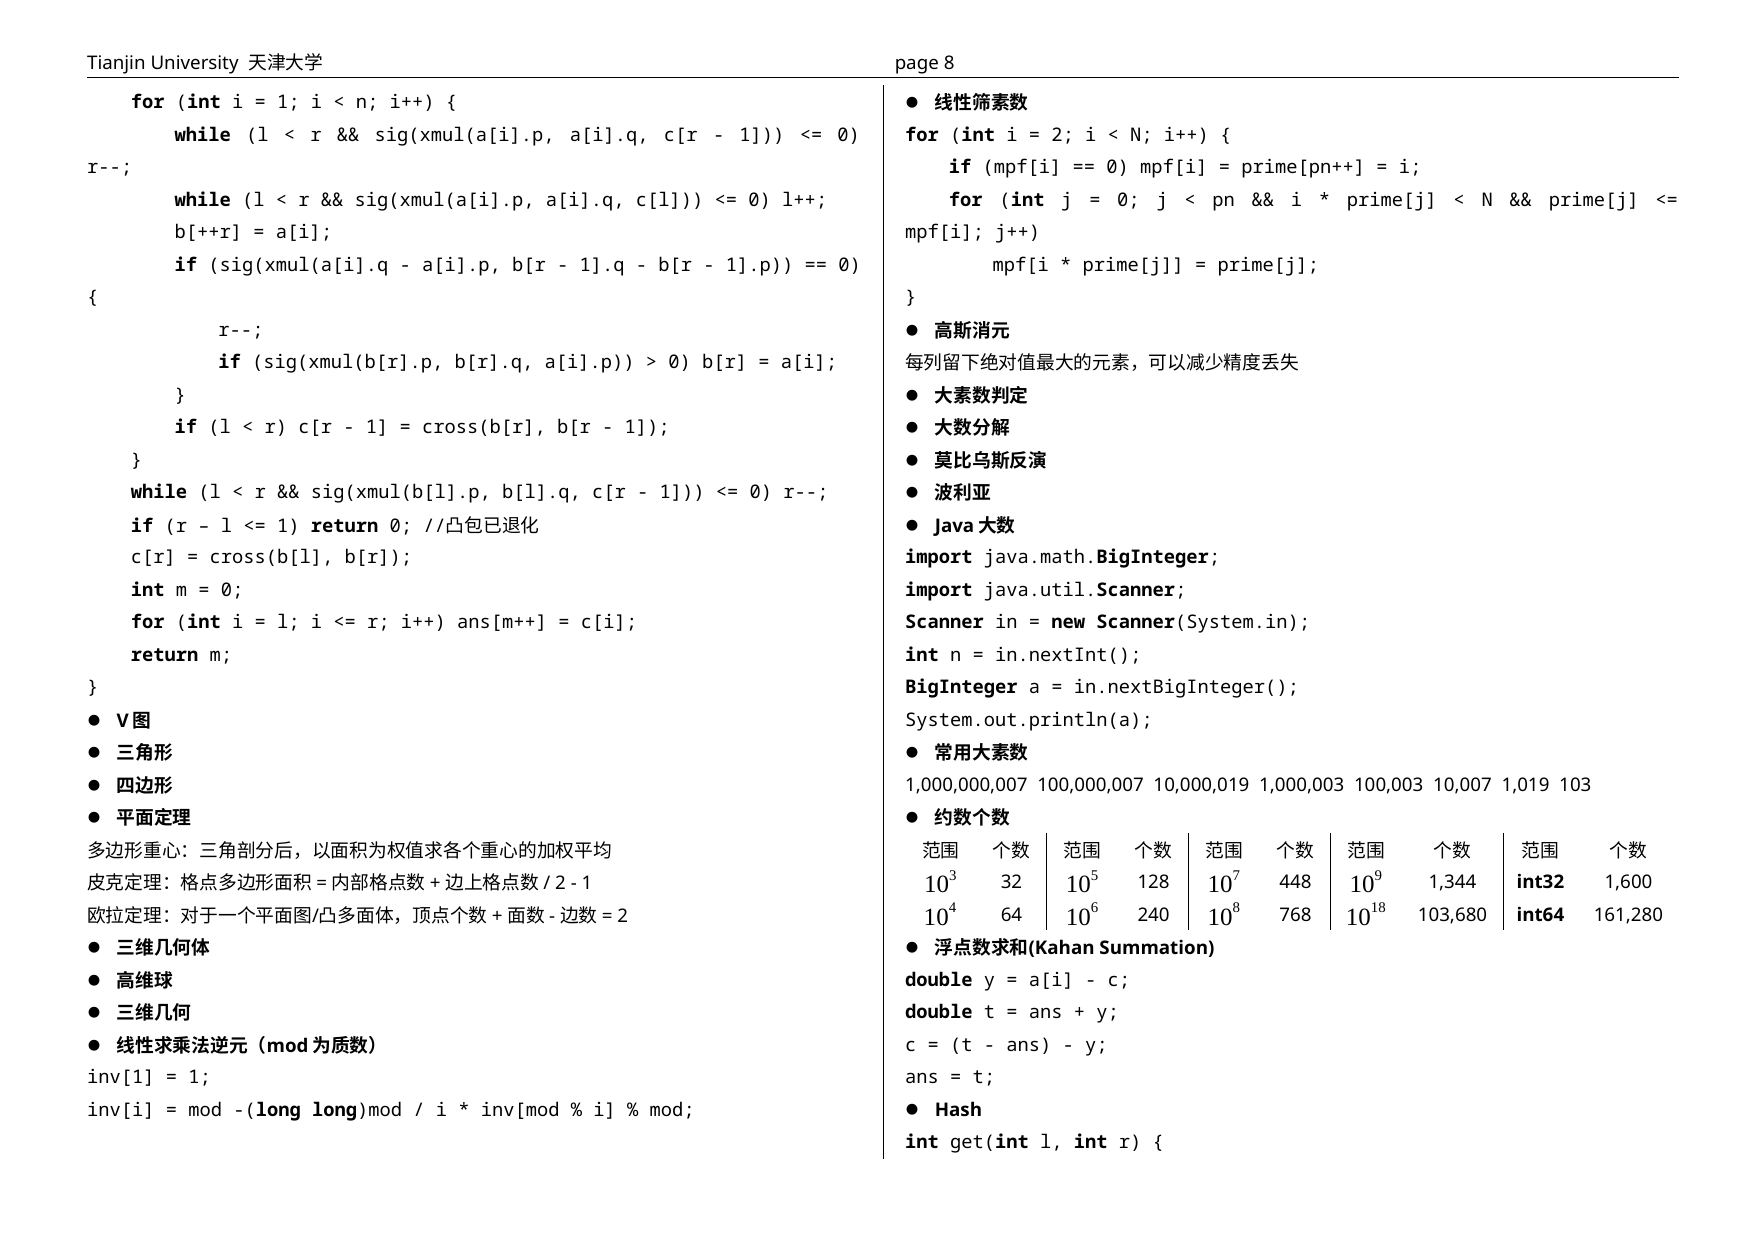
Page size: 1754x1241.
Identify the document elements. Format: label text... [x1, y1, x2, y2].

text BigInteger a = in.nextBigInteger(); [905, 670, 1679, 703]
subtitle Hash [905, 1093, 1679, 1125]
text while (l < r && sig(xmul(a[i].p, a[i].q, c[l])) <= 0) l++; [87, 183, 861, 215]
text System.out.println(a); [905, 703, 1679, 735]
table_cell [1189, 865, 1260, 898]
table_cell 240 [1118, 898, 1188, 930]
text import java.util.Scanner; [905, 573, 1679, 605]
text if (sig(xmul(b[r].p, b[r].q, a[i].p)) > 0) b[r] = a[i]; [87, 345, 861, 378]
text double t = ans + y; [905, 995, 1679, 1028]
subtitle 大素数判定 [905, 378, 1679, 410]
text 欧拉定理：对于一个平面图/凸多面体，顶点个数 + 面数 - 边数 = 2 [87, 898, 861, 930]
table_cell 1,600 [1578, 865, 1679, 898]
text double y = a[i] - c; [905, 963, 1679, 995]
text for (int i = l; i <= r; i++) ans[m++] = c[i]; [87, 605, 861, 638]
table_cell [905, 865, 976, 898]
table_header 个数 [1578, 833, 1679, 865]
text 1,000,000,007 100,000,007 10,000,019 1,000,003 100,003 10,007 1,019 103 [905, 768, 1679, 800]
text } [905, 280, 1679, 313]
subtitle Java大数 [905, 508, 1679, 540]
subtitle 平面定理 [87, 800, 861, 833]
subtitle 三角形 [87, 735, 861, 768]
table_cell [1331, 865, 1402, 898]
table_header 范围 [1189, 833, 1260, 865]
text b[++r] = a[i]; [87, 215, 861, 248]
text return m; [87, 638, 861, 670]
table_cell 103,680 [1402, 898, 1503, 930]
text 多边形重心：三角剖分后，以面积为权值求各个重心的加权平均 [87, 833, 861, 865]
table_header 范围 [1331, 833, 1402, 865]
table_header 范围 [905, 833, 976, 865]
table_cell int64 [1504, 898, 1577, 930]
subtitle 三维几何体 [87, 930, 861, 963]
text for (int i = 2; i < N; i++) { [905, 118, 1679, 150]
table_cell int32 [1504, 865, 1577, 898]
table_cell 32 [976, 865, 1046, 898]
text } [87, 378, 861, 410]
subtitle 大数分解 [905, 410, 1679, 443]
table_header 个数 [1260, 833, 1330, 865]
text int m = 0; [87, 573, 861, 605]
subtitle 高维球 [87, 963, 861, 995]
text while (l < r && sig(xmul(a[i].p, a[i].q, c[r - 1])) <= 0) r--; [87, 118, 861, 183]
table_cell 64 [976, 898, 1046, 930]
table_header 范围 [1047, 833, 1118, 865]
subtitle 波利亚 [905, 475, 1679, 508]
text } [87, 670, 861, 703]
table_cell [905, 898, 976, 930]
table_cell [1047, 898, 1118, 930]
table_cell 161,280 [1578, 898, 1679, 930]
table_cell 128 [1118, 865, 1188, 898]
text } [87, 443, 861, 475]
text if (r – l <= 1) return 0; //凸包已退化 [87, 508, 861, 540]
subtitle 高斯消元 [905, 313, 1679, 345]
text for (int j = 0; j < pn && i * prime[j] < N && prime[j] <= mpf[i]; j++) [905, 183, 1679, 248]
text inv[1] = 1; [87, 1060, 861, 1093]
subtitle 四边形 [87, 768, 861, 800]
text r--; [87, 313, 861, 345]
table_cell 448 [1260, 865, 1330, 898]
subtitle 约数个数 [905, 800, 1679, 833]
table_cell 1,344 [1402, 865, 1503, 898]
text if (mpf[i] == 0) mpf[i] = prime[pn++] = i; [905, 150, 1679, 183]
subtitle 浮点数求和(Kahan Summation) [905, 930, 1679, 963]
table_cell [1047, 865, 1118, 898]
subtitle 三维几何 [87, 995, 861, 1028]
table_cell [1189, 898, 1260, 930]
text for (int i = 1; i < n; i++) { [87, 85, 861, 118]
text int get(int l, int r) { [905, 1125, 1679, 1158]
text c[r] = cross(b[l], b[r]); [87, 540, 861, 573]
table_cell [1331, 898, 1402, 930]
text import java.math.BigInteger; [905, 540, 1679, 573]
table_header 个数 [1118, 833, 1188, 865]
subtitle 线性筛素数 [905, 85, 1679, 118]
table_header 个数 [1402, 833, 1503, 865]
subtitle V图 [87, 703, 861, 735]
text Scanner in = new Scanner(System.in); [905, 605, 1679, 638]
text if (sig(xmul(a[i].q - a[i].p, b[r - 1].q - b[r - 1].p)) == 0) { [87, 248, 861, 313]
text inv[i] = mod -(long long)mod / i * inv[mod % i] % mod; [87, 1093, 861, 1125]
text c = (t - ans) - y; [905, 1028, 1679, 1060]
text 皮克定理：格点多边形面积 = 内部格点数 + 边上格点数 / 2 - 1 [87, 865, 861, 898]
text ans = t; [905, 1060, 1679, 1093]
table_cell 768 [1260, 898, 1330, 930]
text while (l < r && sig(xmul(b[l].p, b[l].q, c[r - 1])) <= 0) r--; [87, 475, 861, 508]
subtitle 常用大素数 [905, 735, 1679, 768]
table_header 范围 [1504, 833, 1577, 865]
text mpf[i * prime[j]] = prime[j]; [905, 248, 1679, 280]
table_header 个数 [976, 833, 1046, 865]
text int n = in.nextInt(); [905, 638, 1679, 670]
subtitle 线性求乘法逆元（mod为质数） [87, 1028, 861, 1060]
text 每列留下绝对值最大的元素，可以减少精度丢失 [905, 345, 1679, 378]
subtitle 莫比乌斯反演 [905, 443, 1679, 475]
text if (l < r) c[r - 1] = cross(b[r], b[r - 1]); [87, 410, 861, 443]
